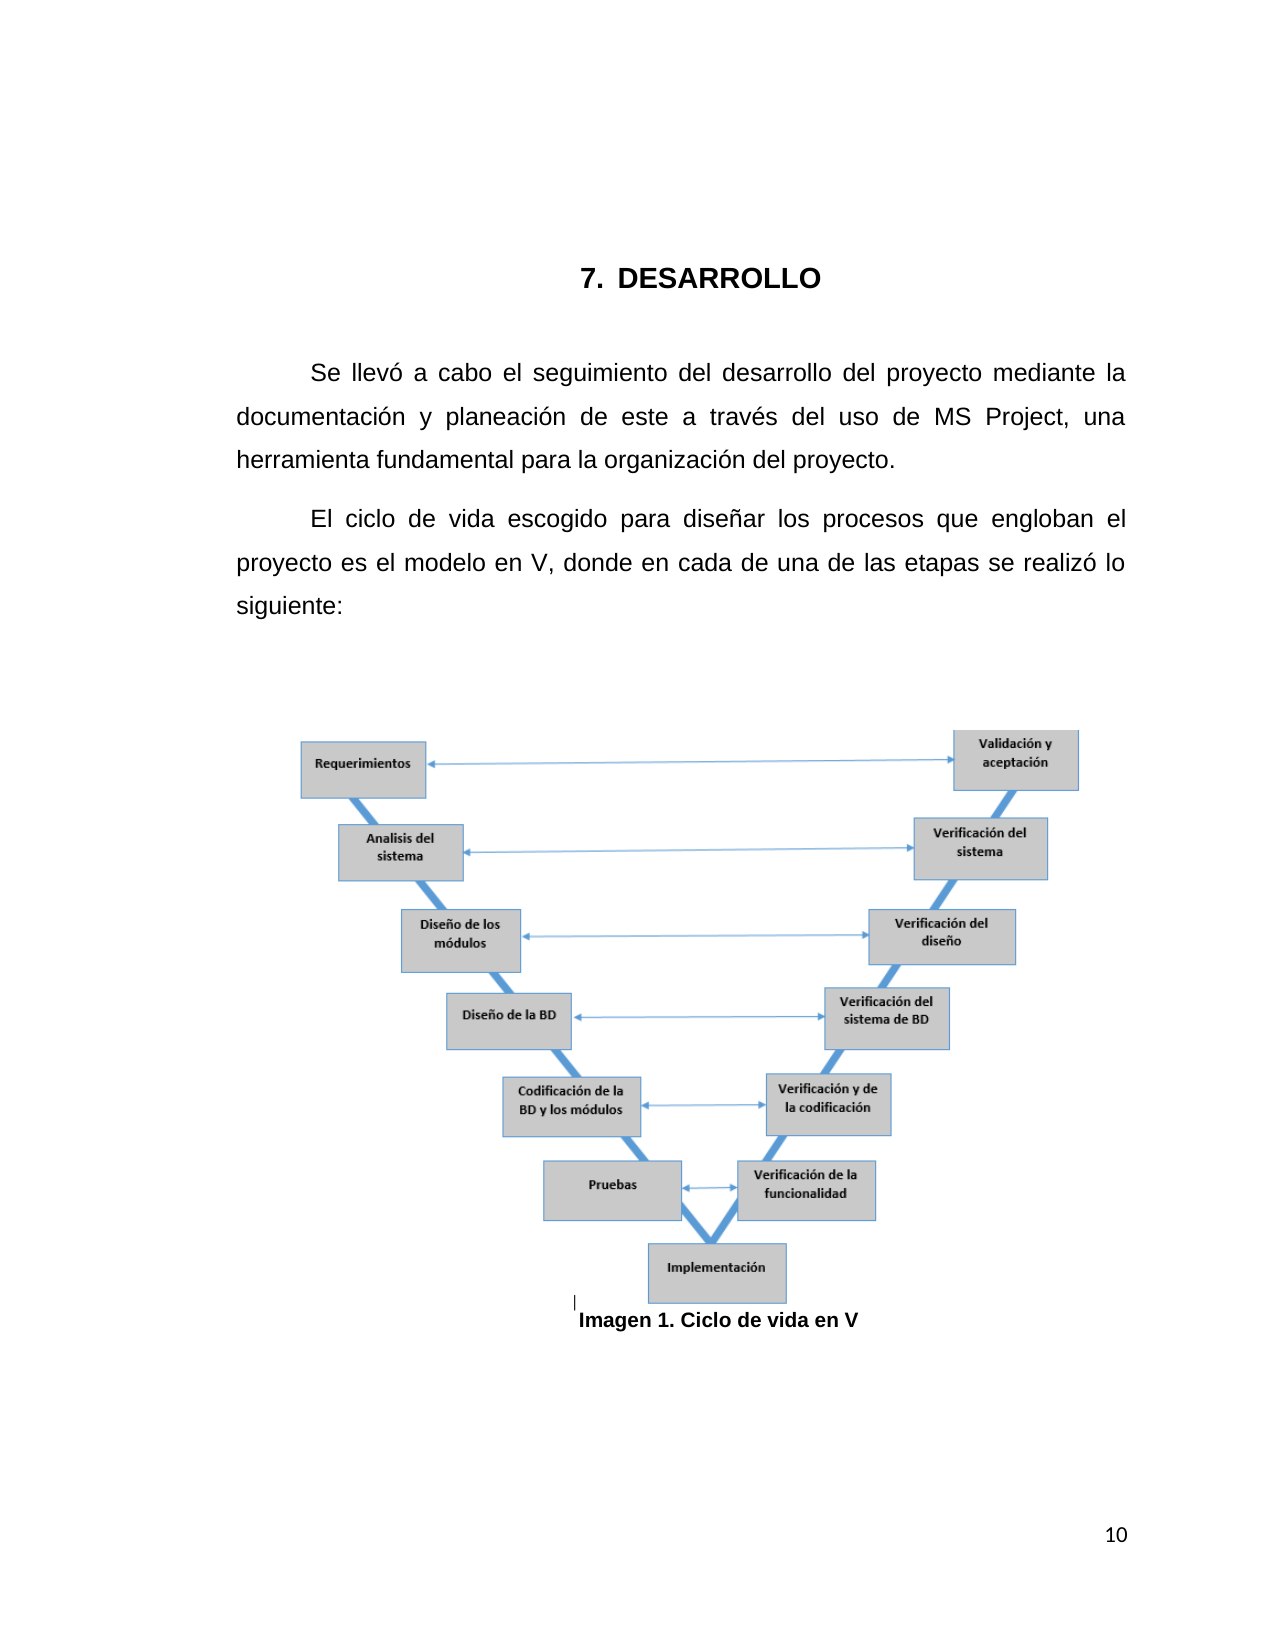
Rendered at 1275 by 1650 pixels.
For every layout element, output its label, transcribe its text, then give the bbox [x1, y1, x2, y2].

picture [296, 730, 1082, 1311]
text Se llevó a cabo el seguimiento del desarrollo del proyecto mediante la documentación y planeación de este a través del uso de MS Project, una herramienta fundamental para la organización del proyecto. [236, 358, 1127, 473]
text Imagen 1. Ciclo de vida en V [236, 1308, 1127, 1332]
subtitle DESARROLLO [274, 261, 1127, 295]
text El ciclo de vida escogido para diseñar los procesos que engloban el proyecto es el modelo en V, donde en cada de una de las etapas se realizó lo siguiente: [236, 504, 1127, 619]
